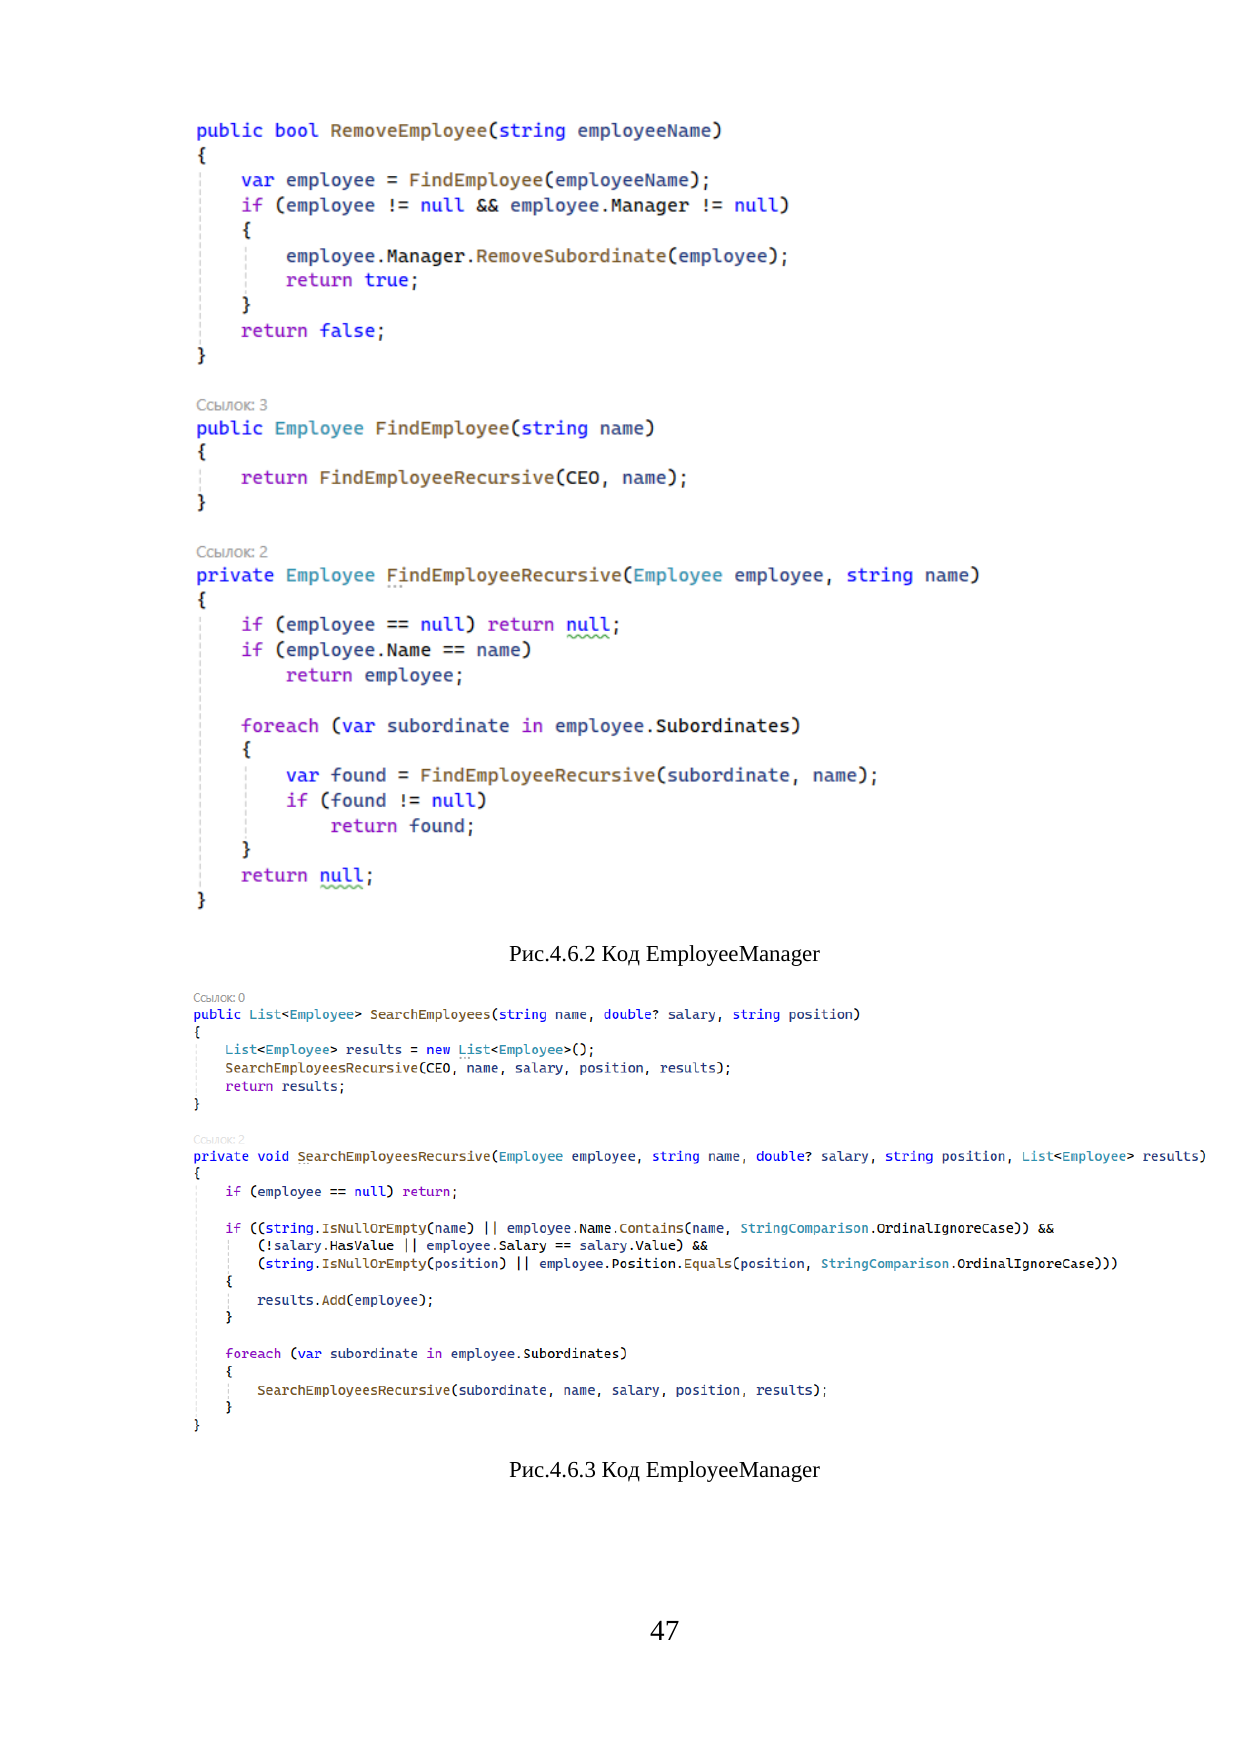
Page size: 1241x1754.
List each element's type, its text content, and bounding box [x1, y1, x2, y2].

text Рис.4.6.3 Код EmployeeManager [177, 1456, 1152, 1482]
text Рис.4.6.2 Код EmployeeManager [177, 940, 1152, 966]
picture [177, 118, 1029, 921]
picture [177, 992, 1223, 1437]
